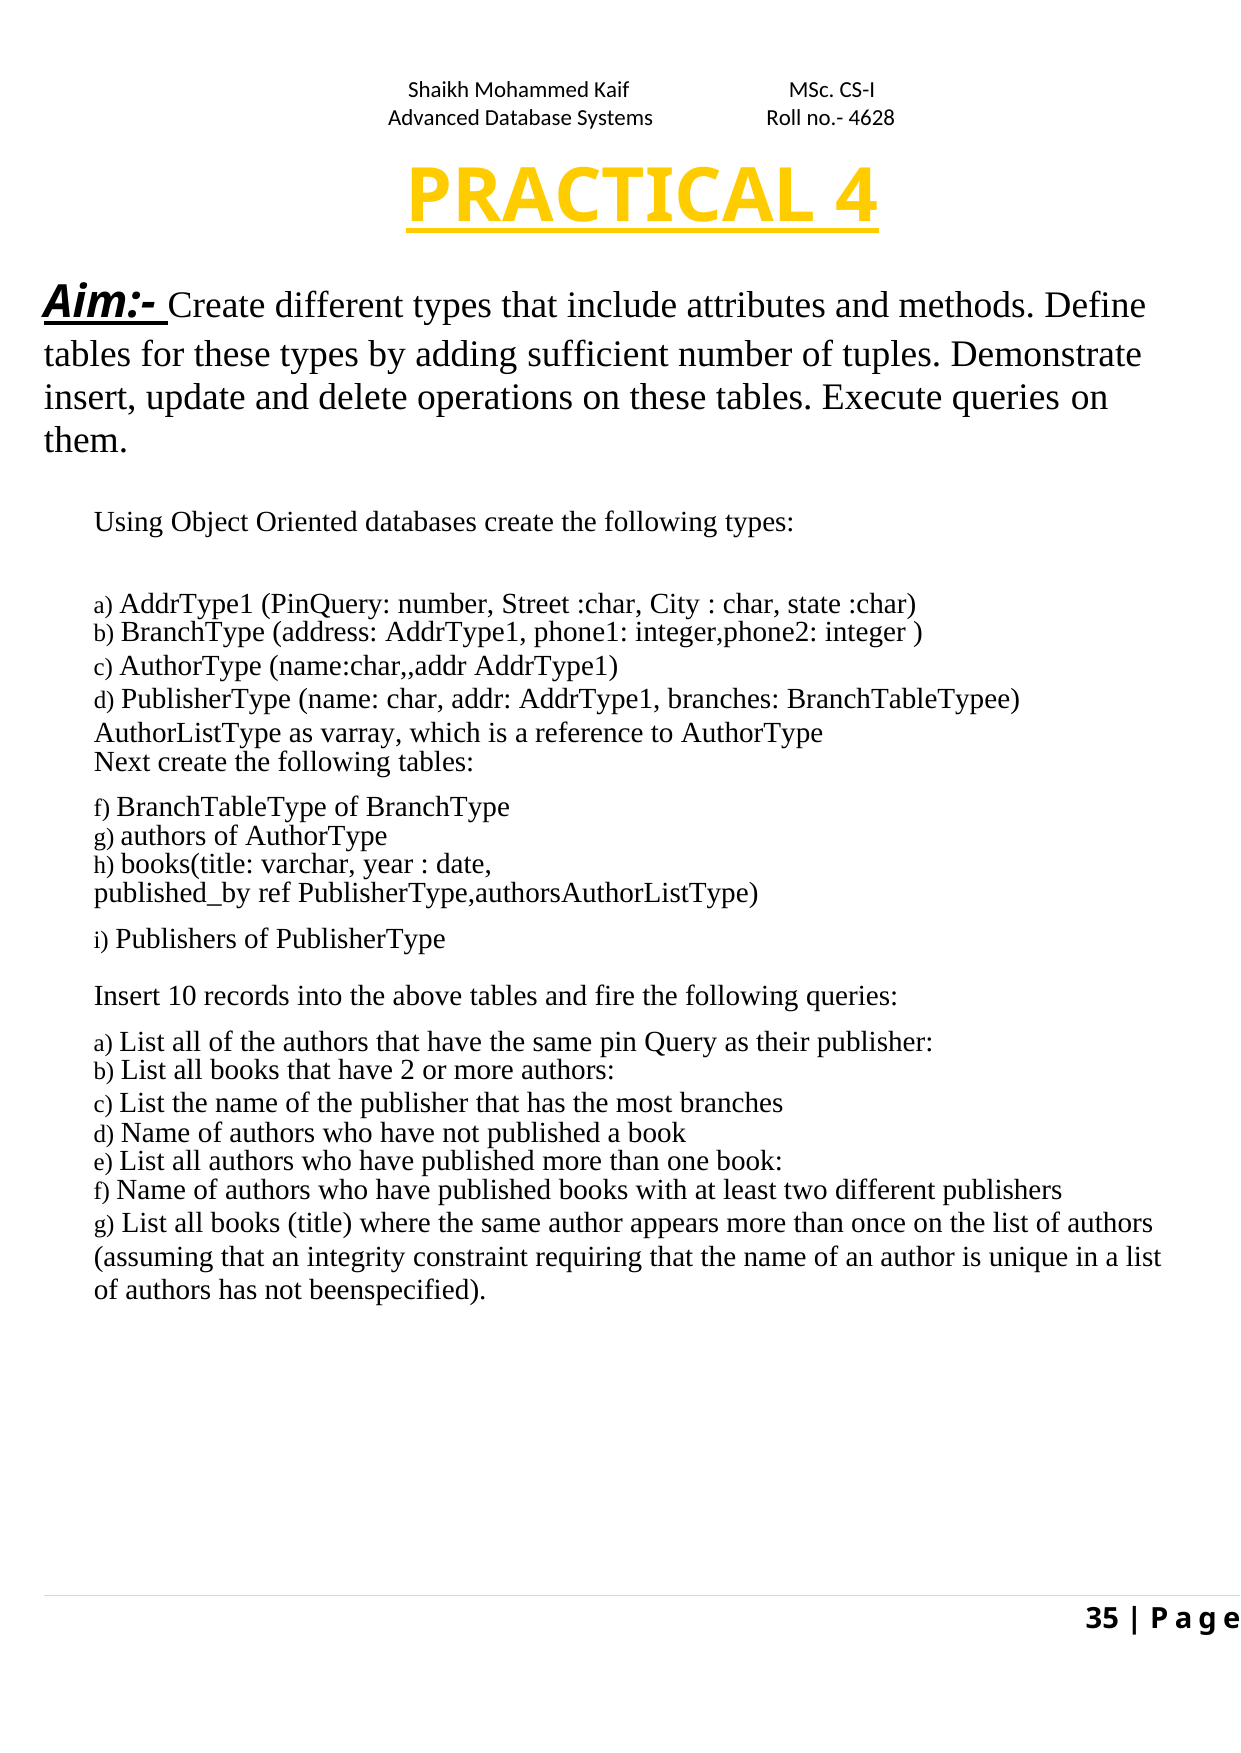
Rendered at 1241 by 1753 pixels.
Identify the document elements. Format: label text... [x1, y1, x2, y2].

list Publishers of PublisherType [93, 925, 1240, 954]
list BranchTableType of BranchType [93, 793, 1240, 822]
list PublisherType (name: char, addr: AddrType1, branches: BranchTableTypee) AuthorListType as varray, which is a reference to AuthorType [93, 681, 1162, 748]
text published_by ref PublisherType,authorsAuthorListType) [93, 880, 1240, 908]
list books(title: varchar, year : date, [93, 851, 1240, 880]
text PRACTICAL 4 [44, 142, 1240, 244]
list List the name of the publisher that has the most branches [93, 1086, 1240, 1119]
text Aim:- Create different types that include attributes and methods. Define tables for these types by adding sufficient number of tuples. Demonstrate insert, update and delete operations on these tables. Execute queries on them. [44, 269, 1172, 460]
list Name of authors who have not published a book [93, 1119, 1240, 1148]
list AddrType1 (PinQuery: number, Street :char, City : char, state :char) [93, 590, 1240, 619]
list Name of authors who have published books with at least two different publishers [93, 1177, 1240, 1205]
text Next create the following tables: [93, 748, 1240, 777]
text Using Object Oriented databases create the following types: [93, 504, 1240, 537]
list AuthorType (name:char,,addr AddrType1) [93, 648, 1240, 681]
list List all of the authors that have the same pin Query as their publisher: [93, 1028, 1240, 1057]
list authors of AuthorType [93, 822, 1240, 851]
list List all authors who have published more than one book: [93, 1148, 1240, 1177]
list BranchType (address: AddrType1, phone1: integer,phone2: integer ) [93, 619, 1240, 648]
list List all books (title) where the same author appears more than once on the list of authors (assuming that an integrity constraint requiring that the name of an author is unique in a list of authors has not beenspecified). [93, 1205, 1190, 1306]
list List all books that have 2 or more authors: [93, 1057, 1240, 1086]
text Insert 10 records into the above tables and fire the following queries: [93, 983, 1240, 1011]
